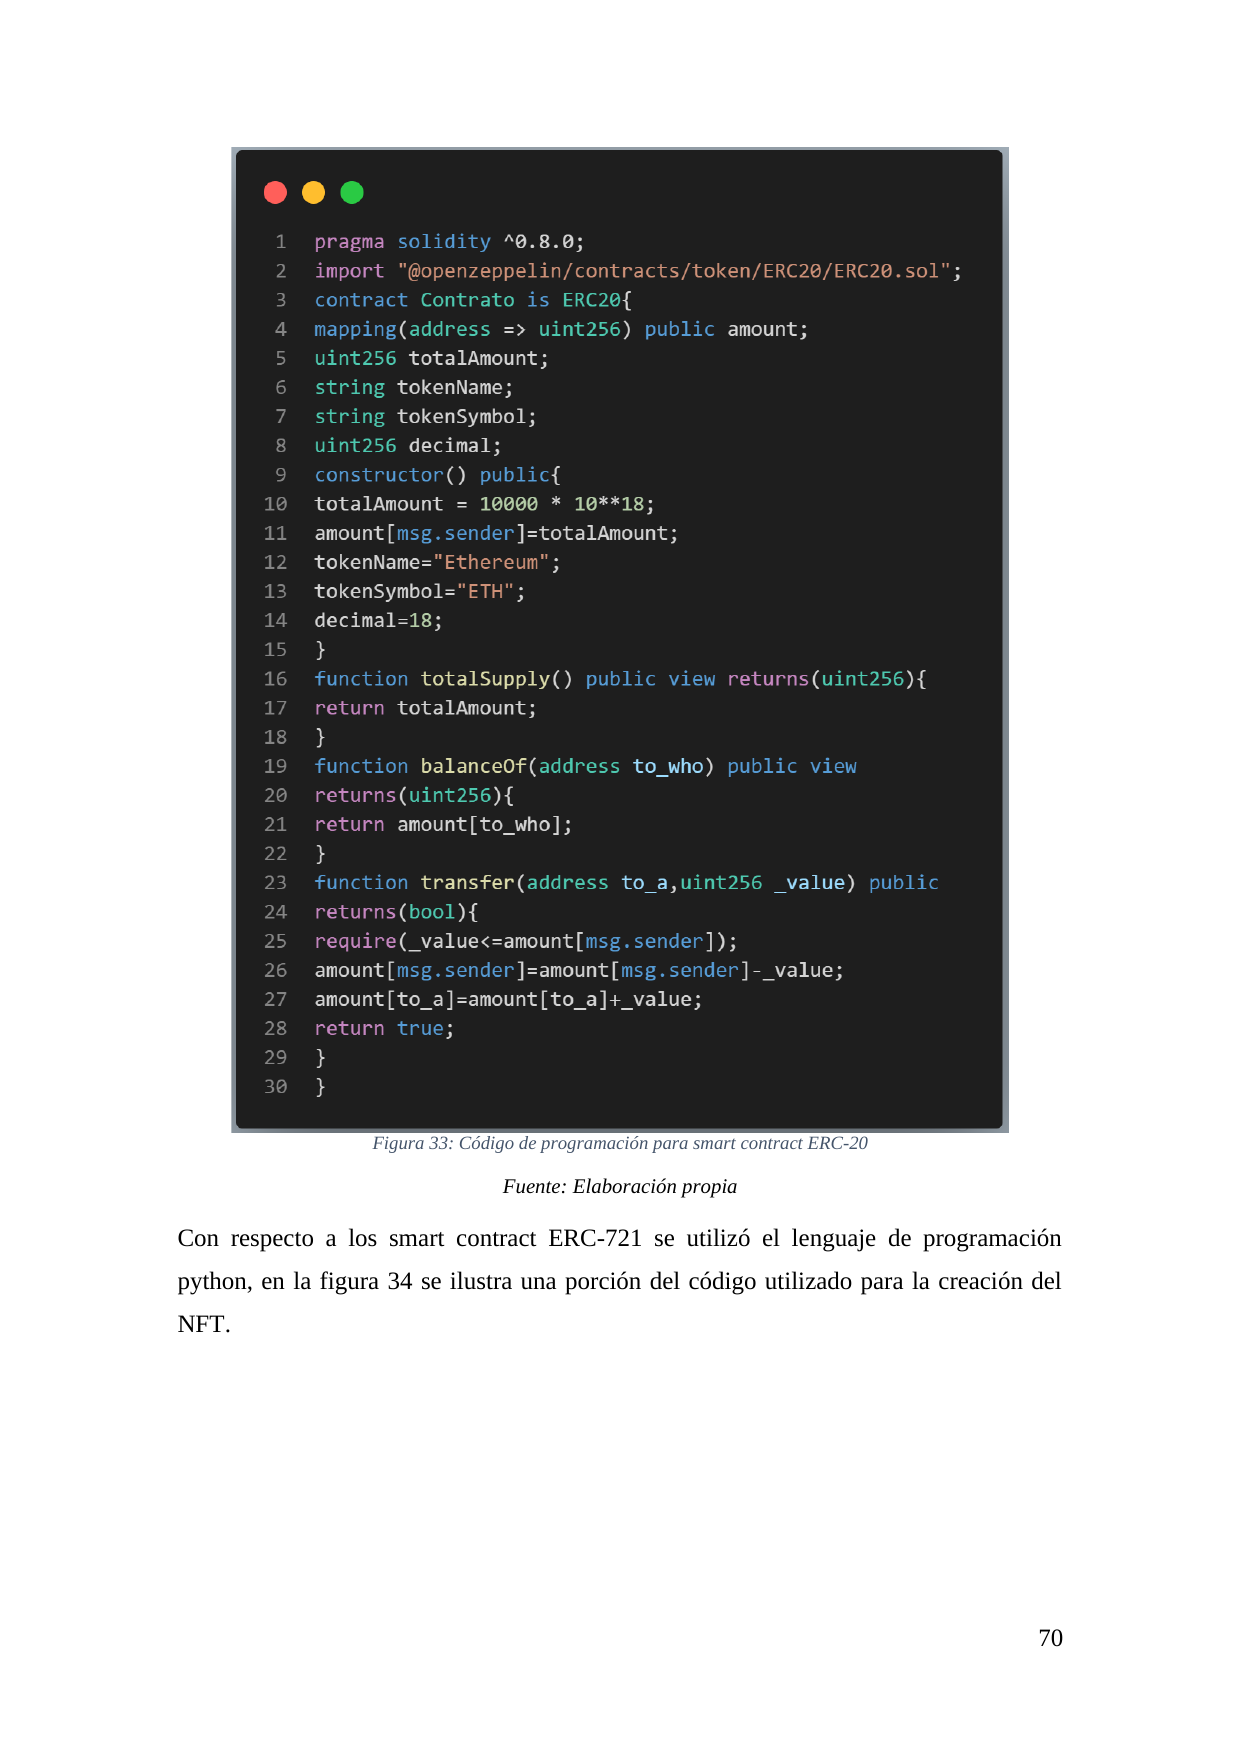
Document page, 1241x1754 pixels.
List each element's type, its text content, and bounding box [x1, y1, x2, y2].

picture [231, 147, 1009, 1133]
text Con respecto a los smart contract ERC-721 se utilizó el lenguaje de programación python, en la figura 34 se ilustra una porción del código utilizado para la creación del NFT. [177, 1223, 1063, 1338]
text Figura 33: Código de programación para smart contract ERC-20 [177, 1132, 1063, 1154]
text Fuente: Elaboración propia [177, 1174, 1063, 1198]
